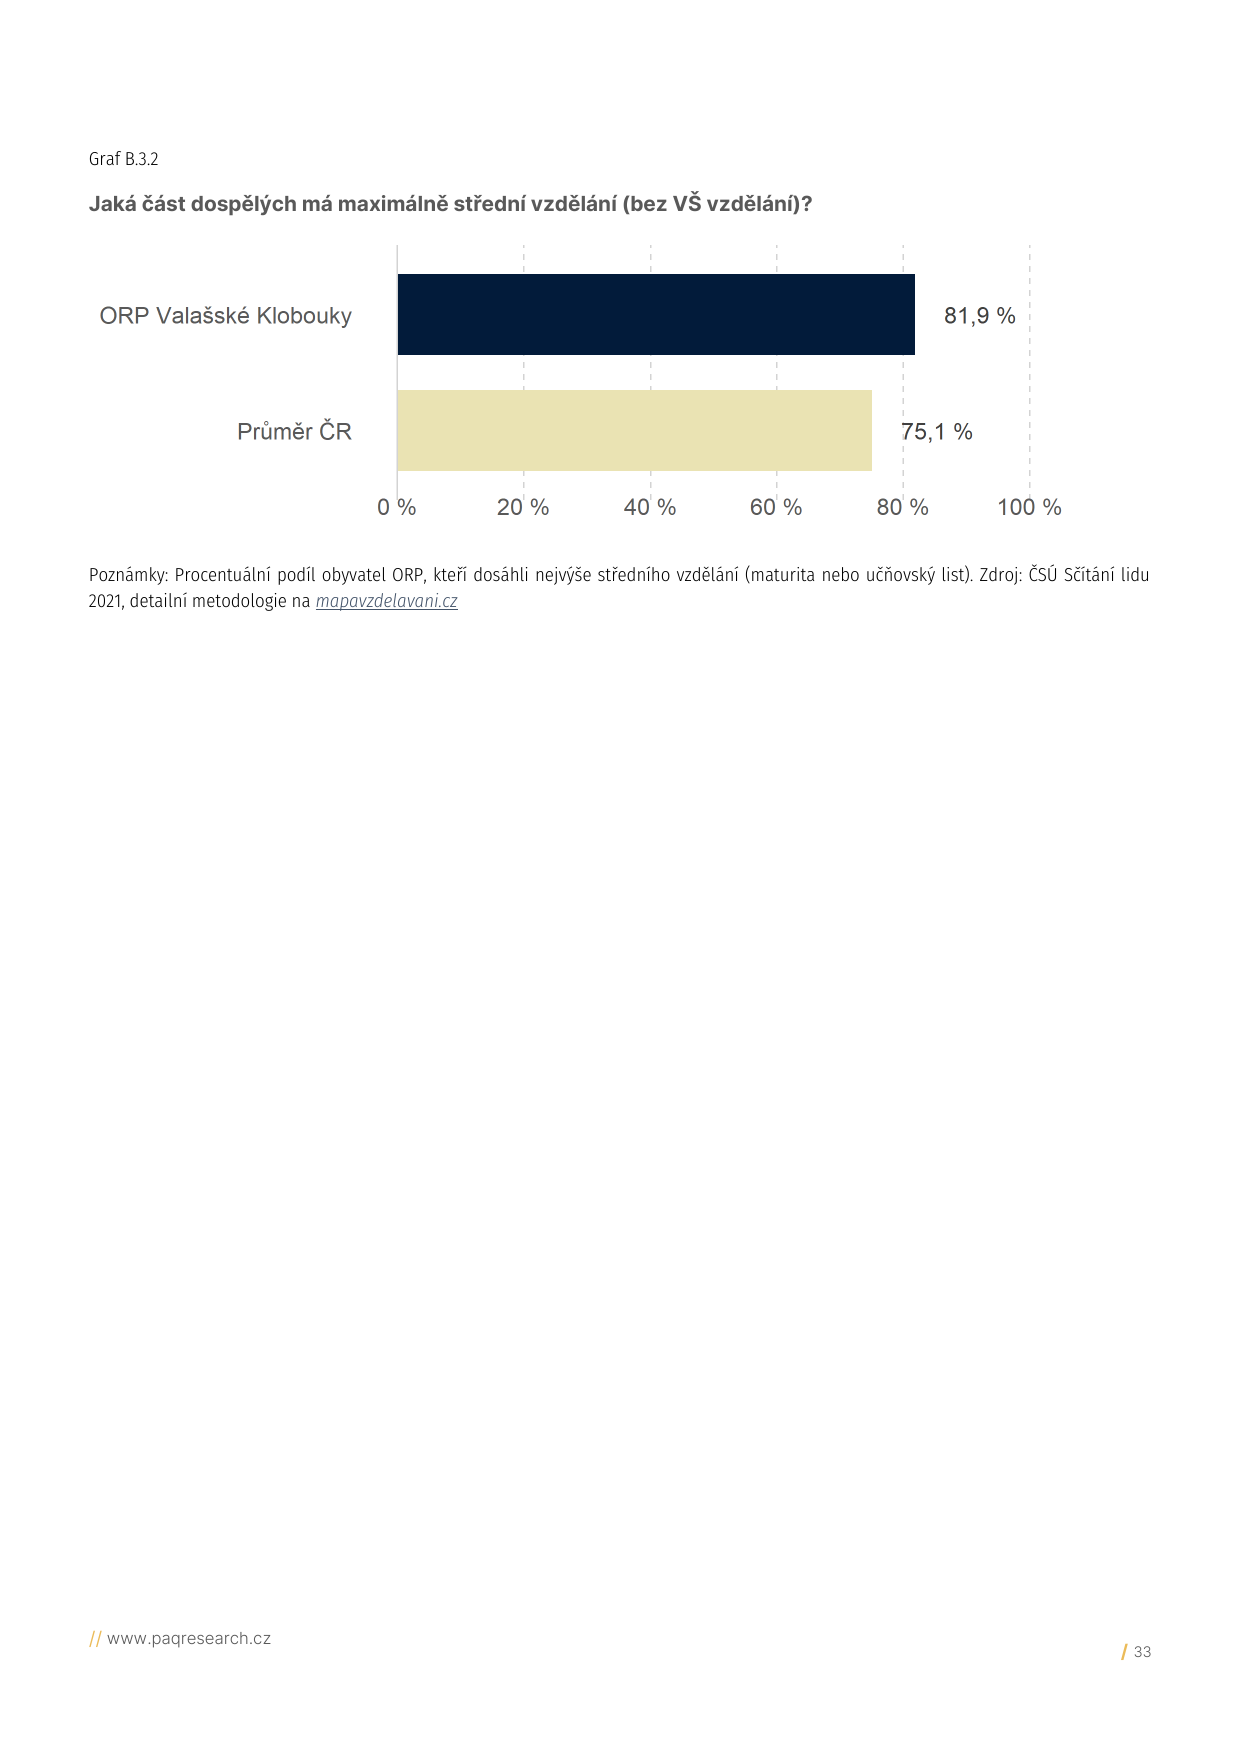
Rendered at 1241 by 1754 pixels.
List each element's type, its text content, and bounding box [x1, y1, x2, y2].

picture [88, 216, 1139, 548]
text Poznámky: Procentuální podíl obyvatel ORP, kteří dosáhli nejvýše středního vzdělání (maturita nebo učňovský list). Zdroj: ČSÚ Sčítání lidu 2021, detailní metodologie na mapavzdelavani.cz [89, 564, 1152, 613]
text Graf B.3.2 [89, 148, 1152, 170]
text Jaká část dospělých má maximálně střední vzdělání (bez VŠ vzdělání)? [89, 186, 1152, 216]
